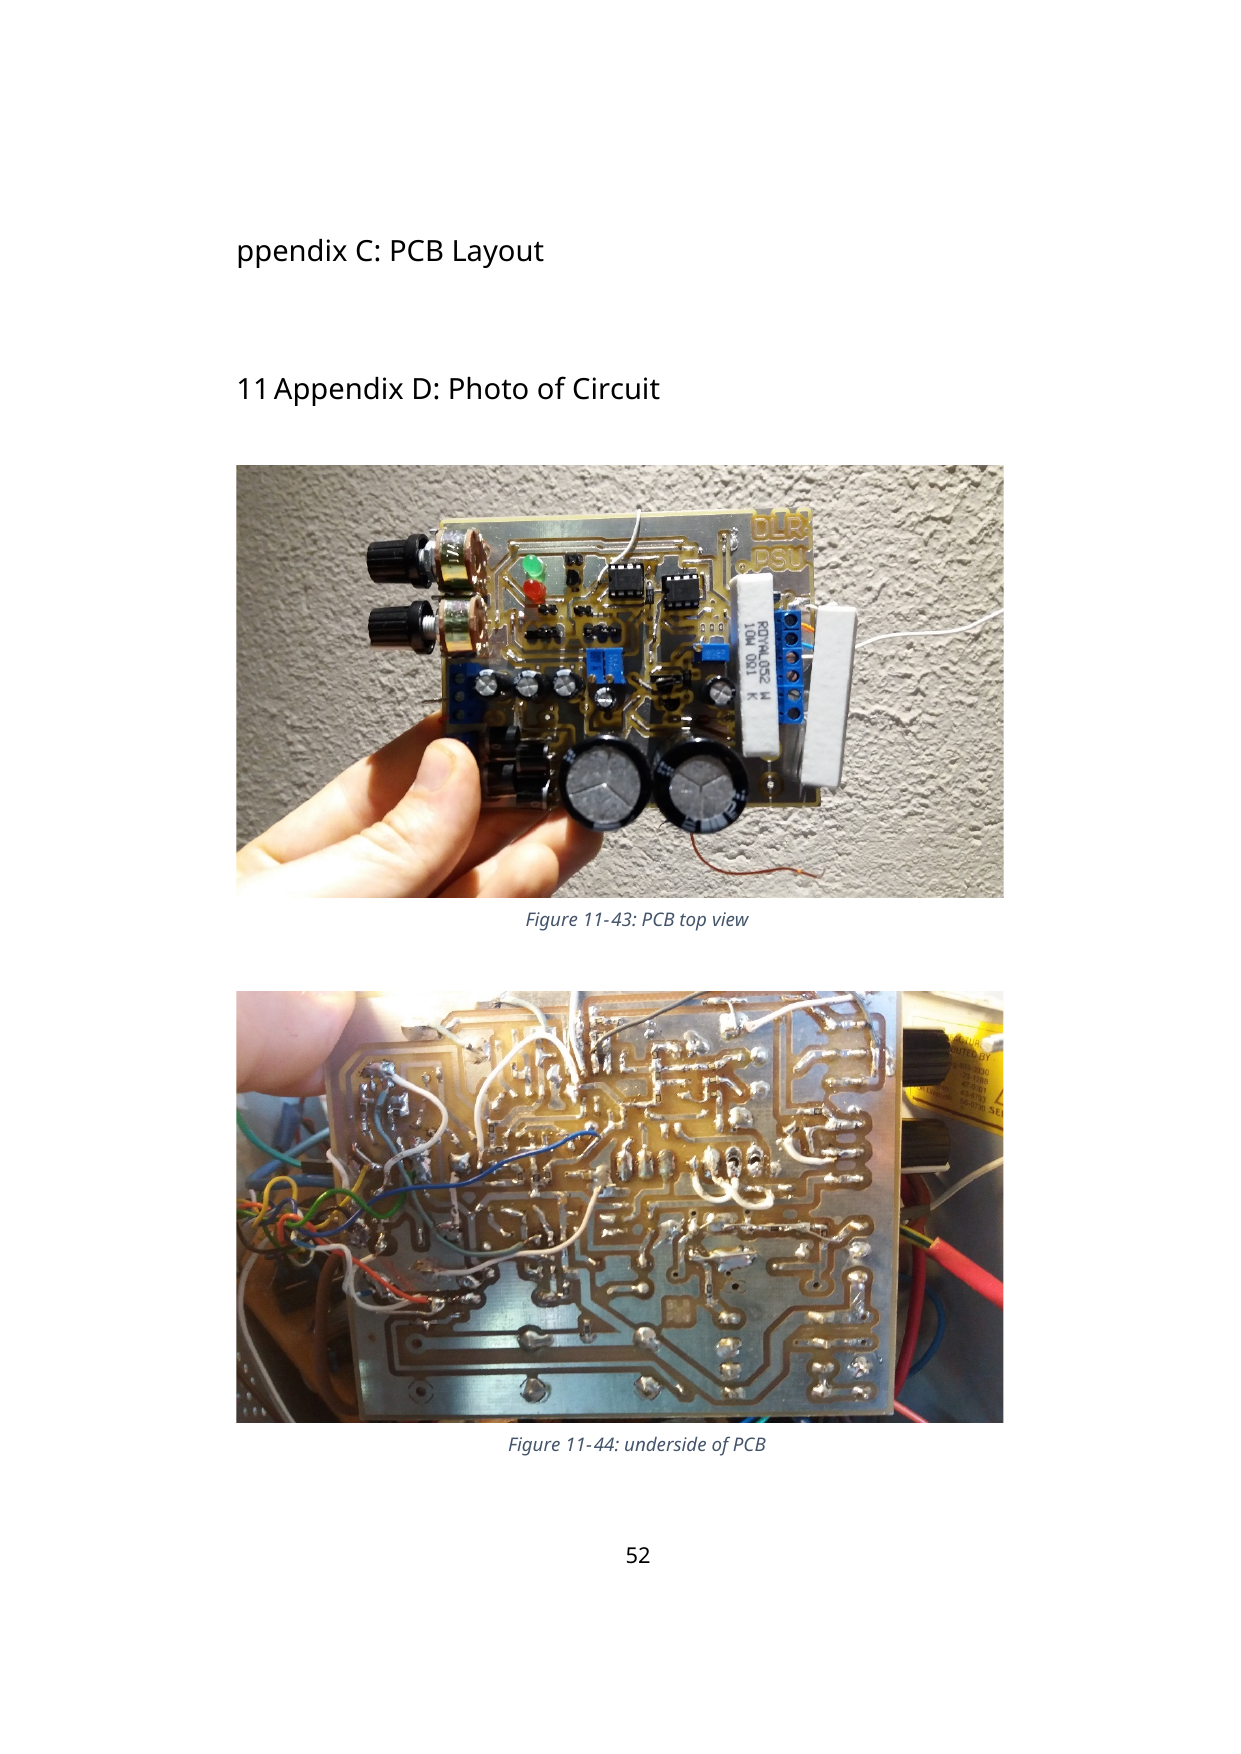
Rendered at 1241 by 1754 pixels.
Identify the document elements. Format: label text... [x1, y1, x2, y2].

picture [236, 465, 1004, 898]
subtitle Appendix D: Photo of Circuit [236, 368, 1004, 408]
subtitle Appendix C: PCB Layout [236, 230, 1004, 270]
picture [236, 991, 1004, 1423]
